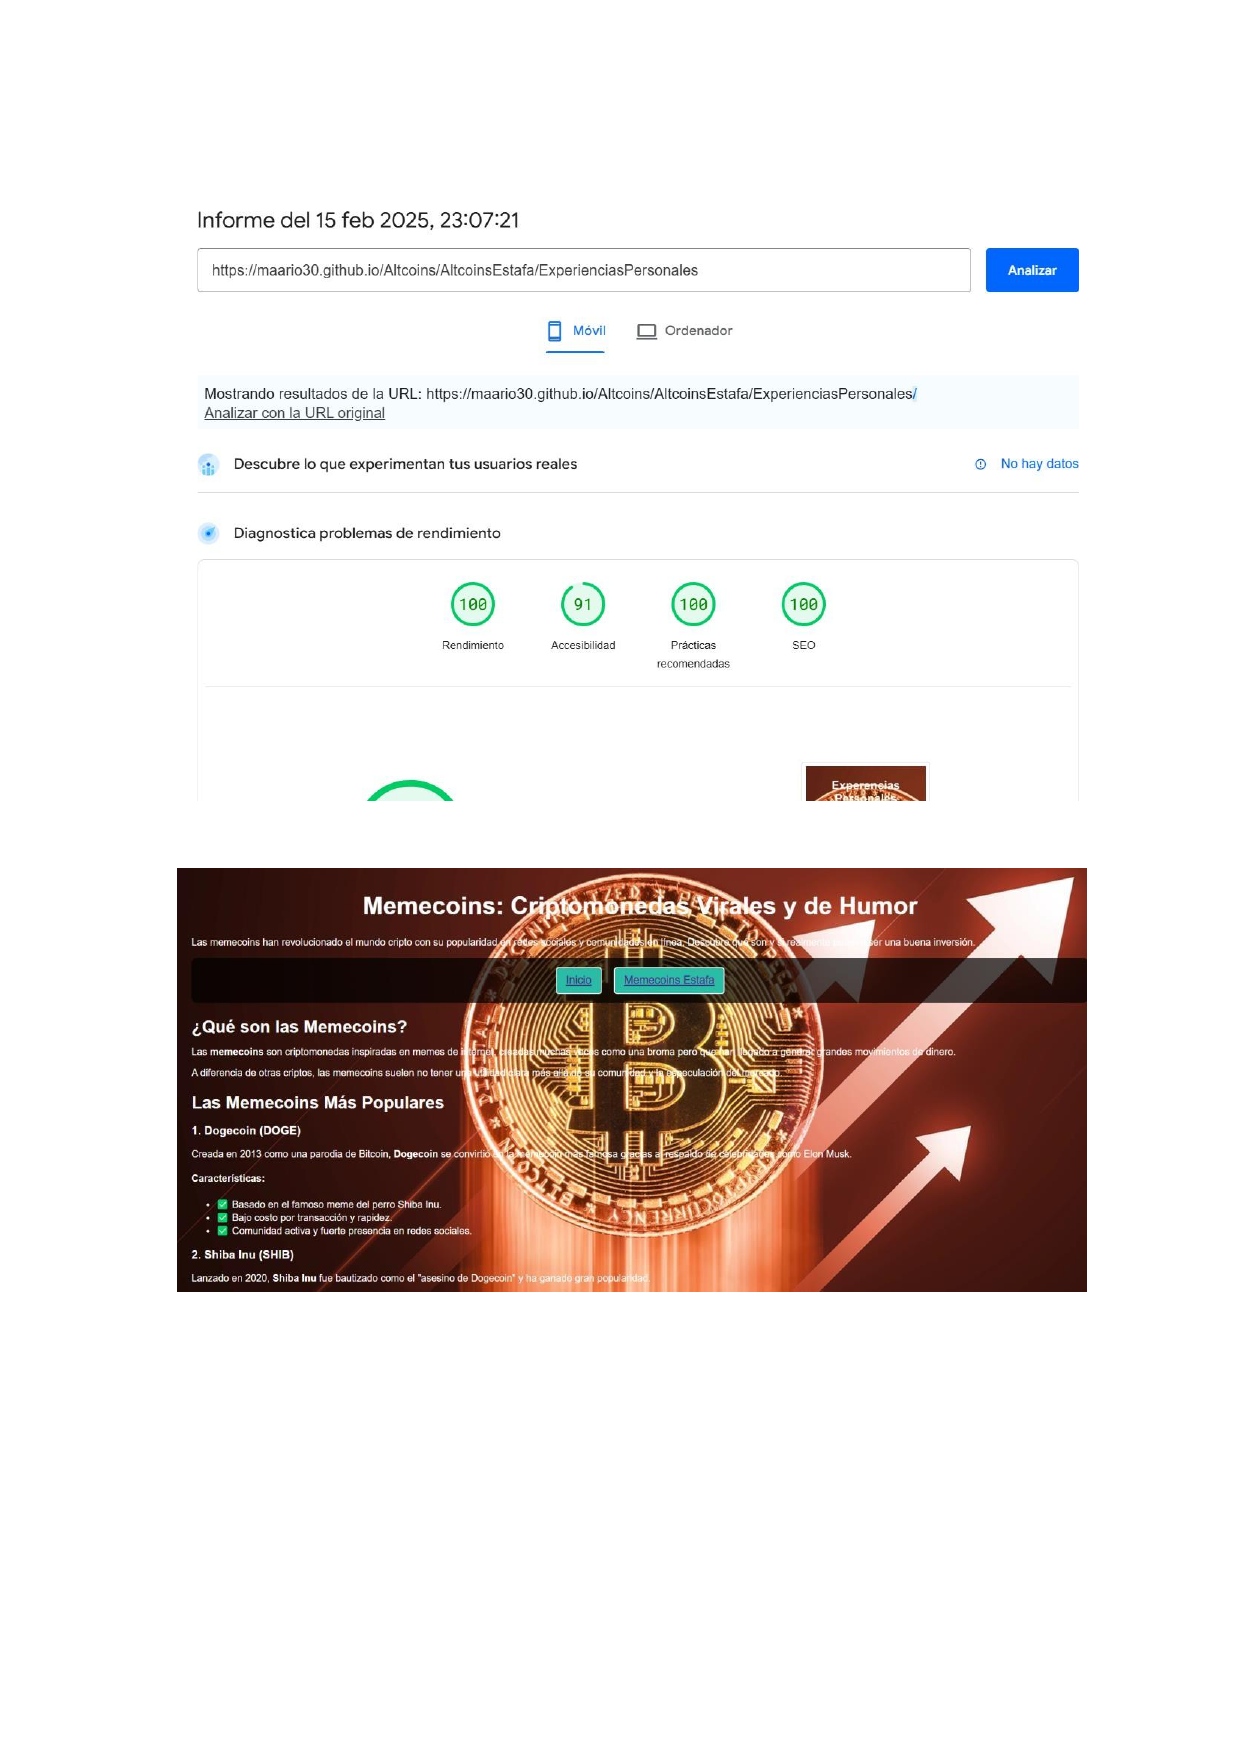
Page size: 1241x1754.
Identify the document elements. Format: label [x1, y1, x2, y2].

picture [197, 211, 1079, 801]
picture [177, 868, 1087, 1292]
